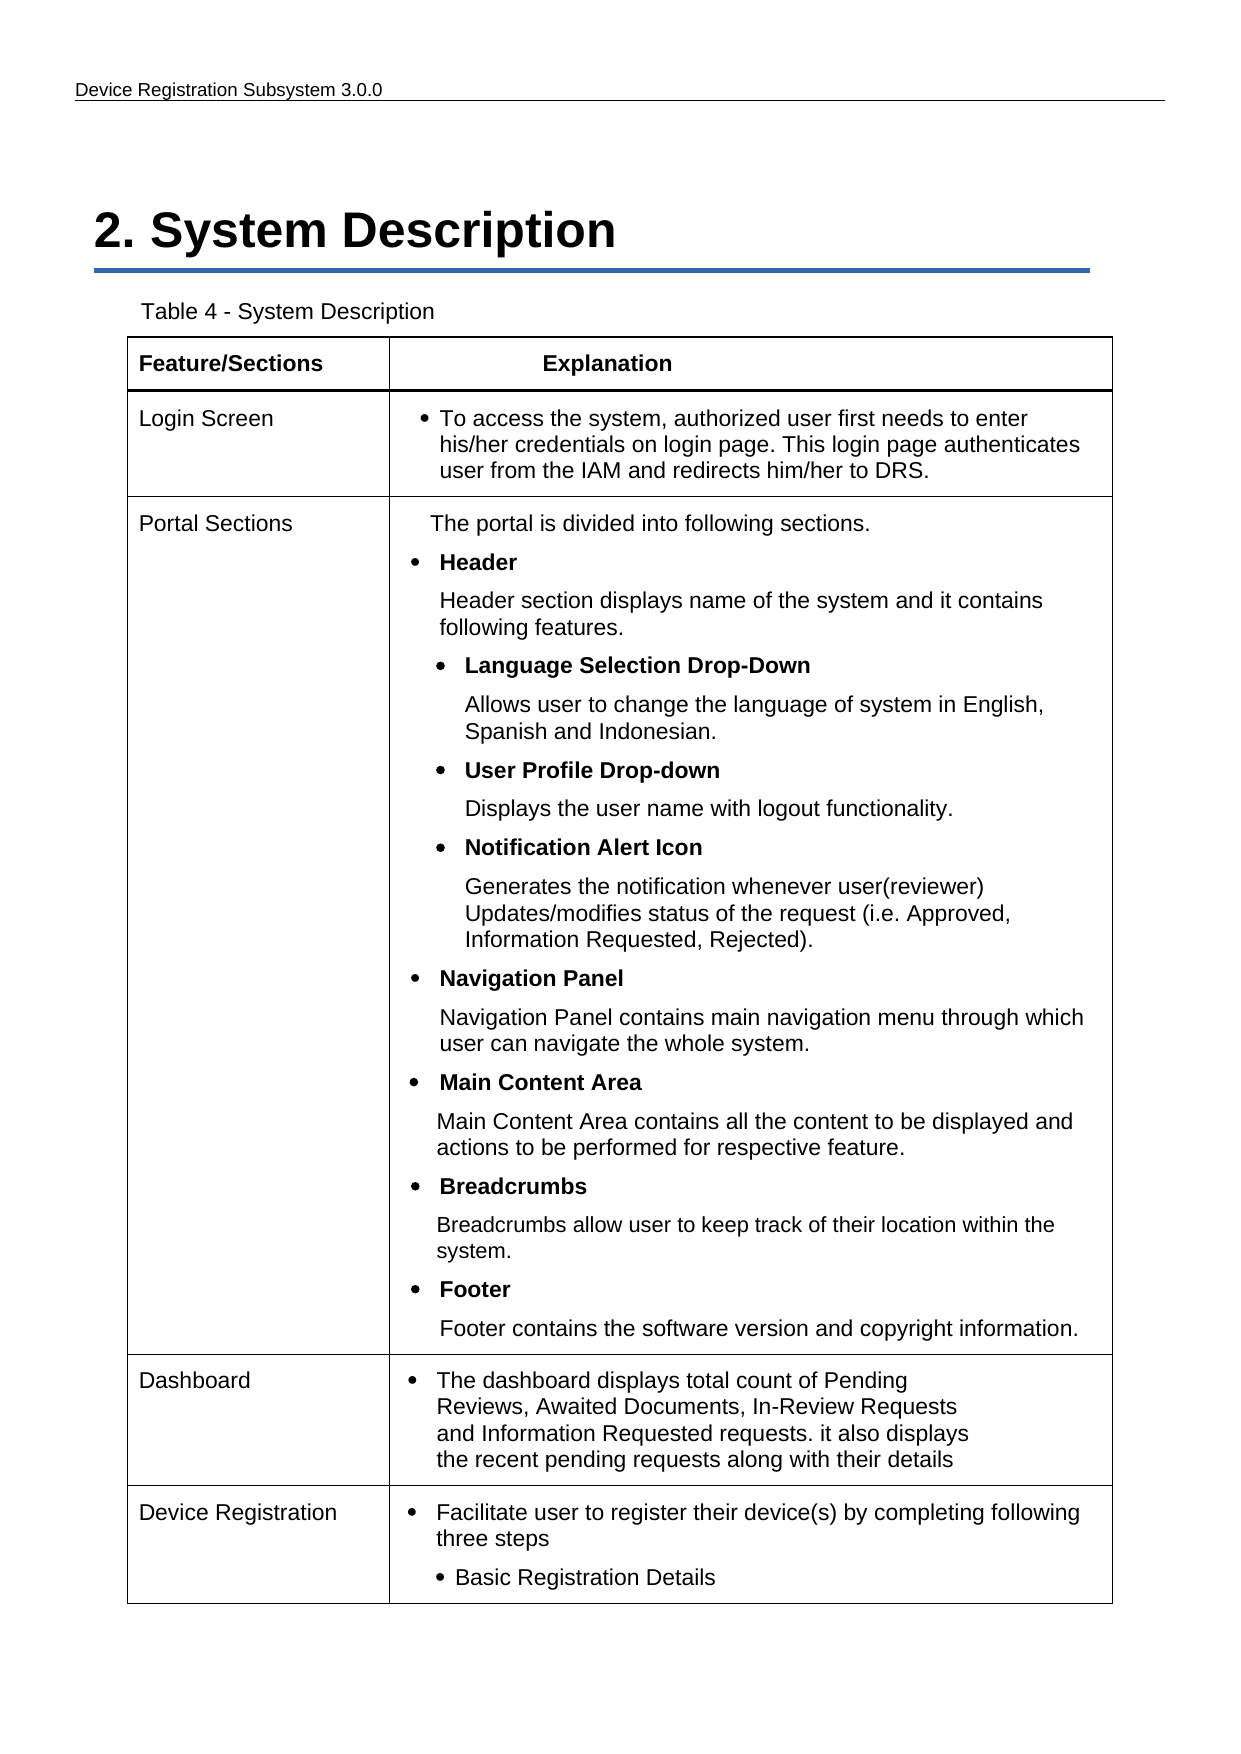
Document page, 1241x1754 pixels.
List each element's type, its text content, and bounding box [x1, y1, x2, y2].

table_cell Dashboard [128, 1355, 389, 1485]
table_cell Portal Sections [128, 497, 389, 1353]
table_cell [390, 1486, 1112, 1602]
table_cell The portal is divided into following sections. Header Header section displays name of the system and it contains following features. Language Selection Drop-Down Allows user to change the language of system in English, Spanish and Indonesian. User Profile Drop-down Displays the user name with logout functionality. Notification Alert Icon Generates the notification whenever user(reviewer) Updates/modifies status of the request (i.e. Approved, Information Requested, Rejected). Navigation Panel Navigation Panel contains main navigation menu through which user can navigate the whole system. Main Content Area Main Content Area contains all the content to be displayed and actions to be performed for respective feature. Breadcrumbs Breadcrumbs allow user to keep track of their location within the system. Footer Footer contains the software version and copyright information. [390, 497, 1112, 1353]
table_header Explanation [390, 338, 1112, 389]
title Table 4 - System Description [141, 298, 1090, 324]
table_cell To access the system, authorized user first needs to enter his/her credentials on login page. This login page authenticates user from the IAM and redirects him/her to DRS. [390, 392, 1112, 496]
table_cell Device Registration [128, 1486, 389, 1602]
table_cell Login Screen [128, 392, 389, 496]
subtitle System Description [94, 200, 1090, 268]
table_cell The dashboard displays total count of Pending Reviews, Awaited Documents, In-Review Requests and Information Requested requests. it also displays the recent pending requests along with their details [390, 1355, 1112, 1485]
table_header Feature/Sections [128, 338, 389, 389]
